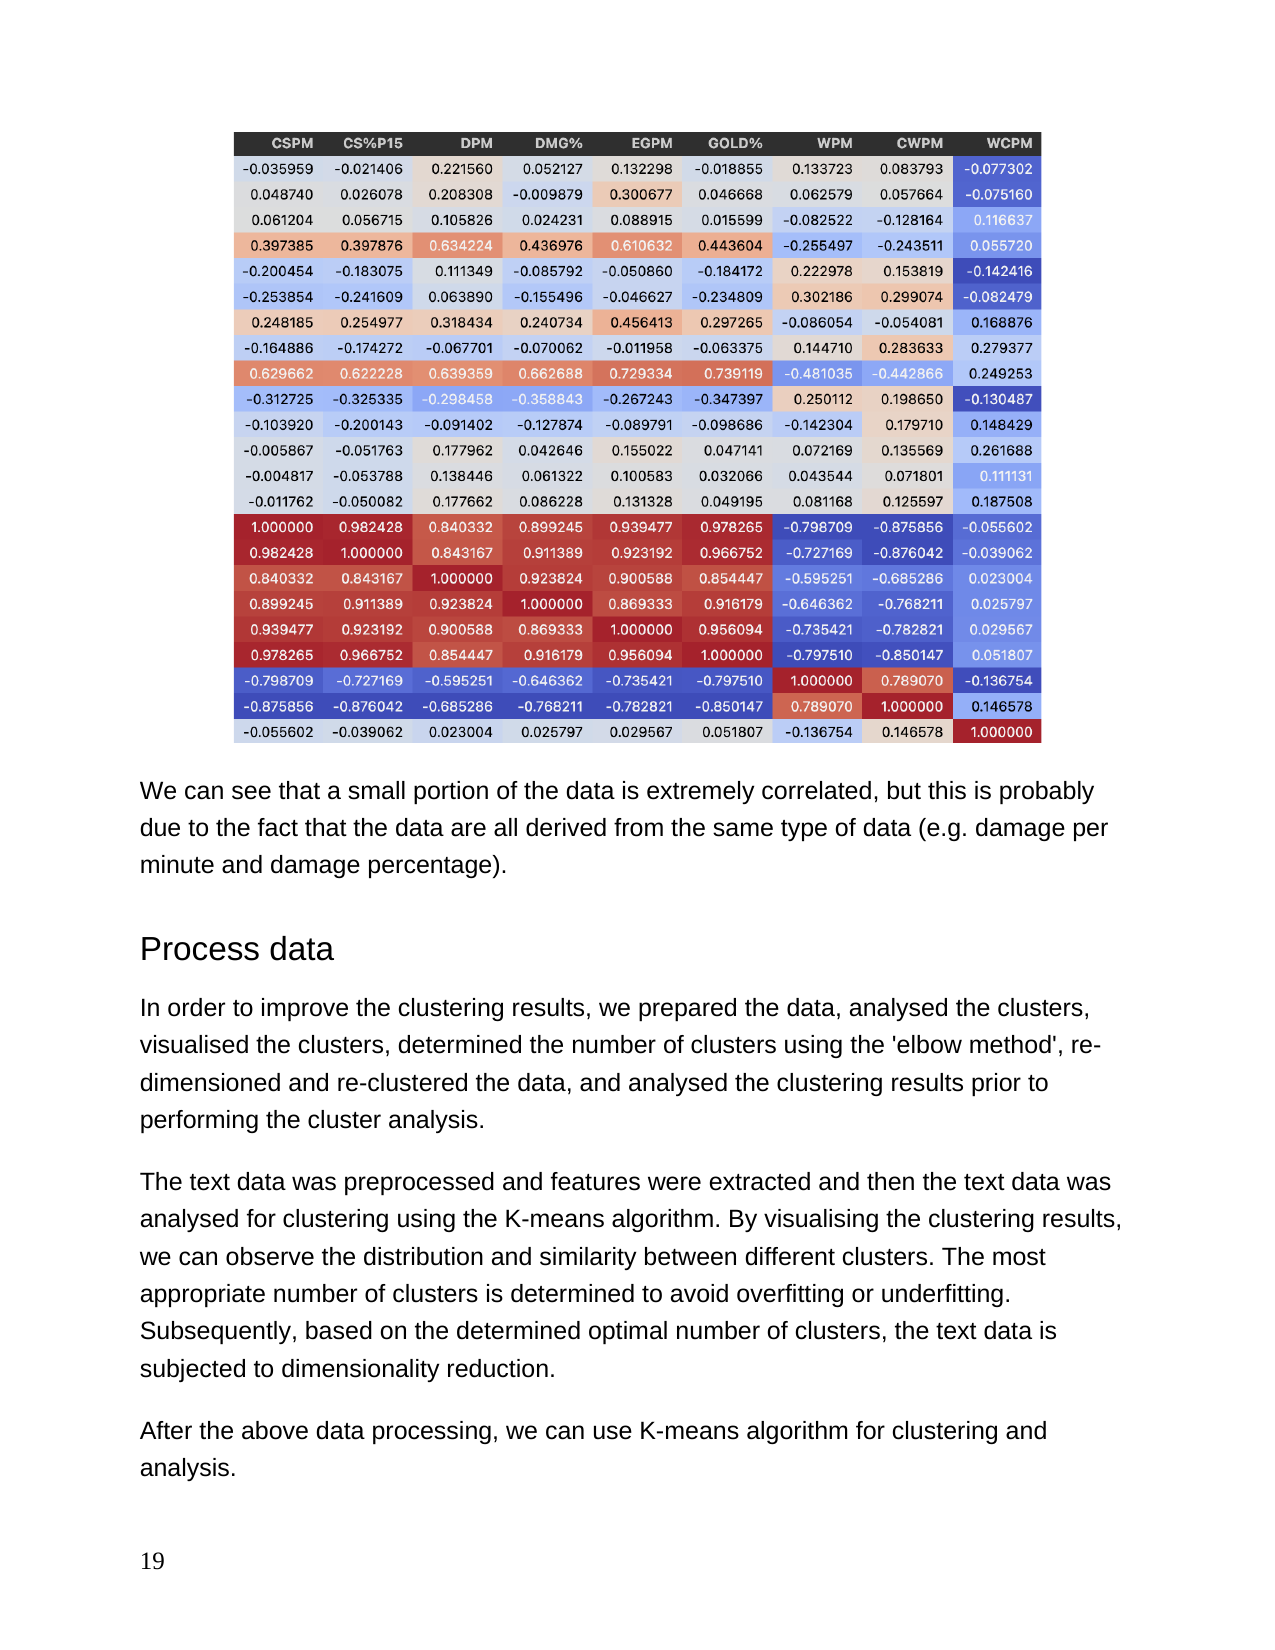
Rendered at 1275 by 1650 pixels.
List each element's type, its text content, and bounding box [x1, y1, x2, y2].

text The text data was preprocessed and features were extracted and then the text data was analysed for clustering using the K-means algorithm. By visualising the clustering results, we can observe the distribution and similarity between different clusters. The most appropriate number of clusters is determined to avoid overfitting or underfitting. Subsequently, based on the determined optimal number of clusters, the text data is subjected to dimensionality reduction. [139, 1167, 1136, 1382]
picture [233, 132, 1042, 743]
text We can see that a small portion of the data is extremely correlated, but this is probably due to the fact that the data are all derived from the same type of data (e.g. damage per minute and damage percentage). [139, 776, 1136, 879]
text In order to improve the clustering results, we prepared the data, analysed the clusters, visualised the clusters, determined the number of clusters using the 'elbow method', re-dimensioned and re-clustered the data, and analysed the clustering results prior to performing the cluster analysis. [139, 993, 1136, 1133]
subtitle Process data [139, 929, 1136, 968]
text After the above data processing, we can use K-means algorithm for clustering and analysis. [139, 1416, 1136, 1482]
